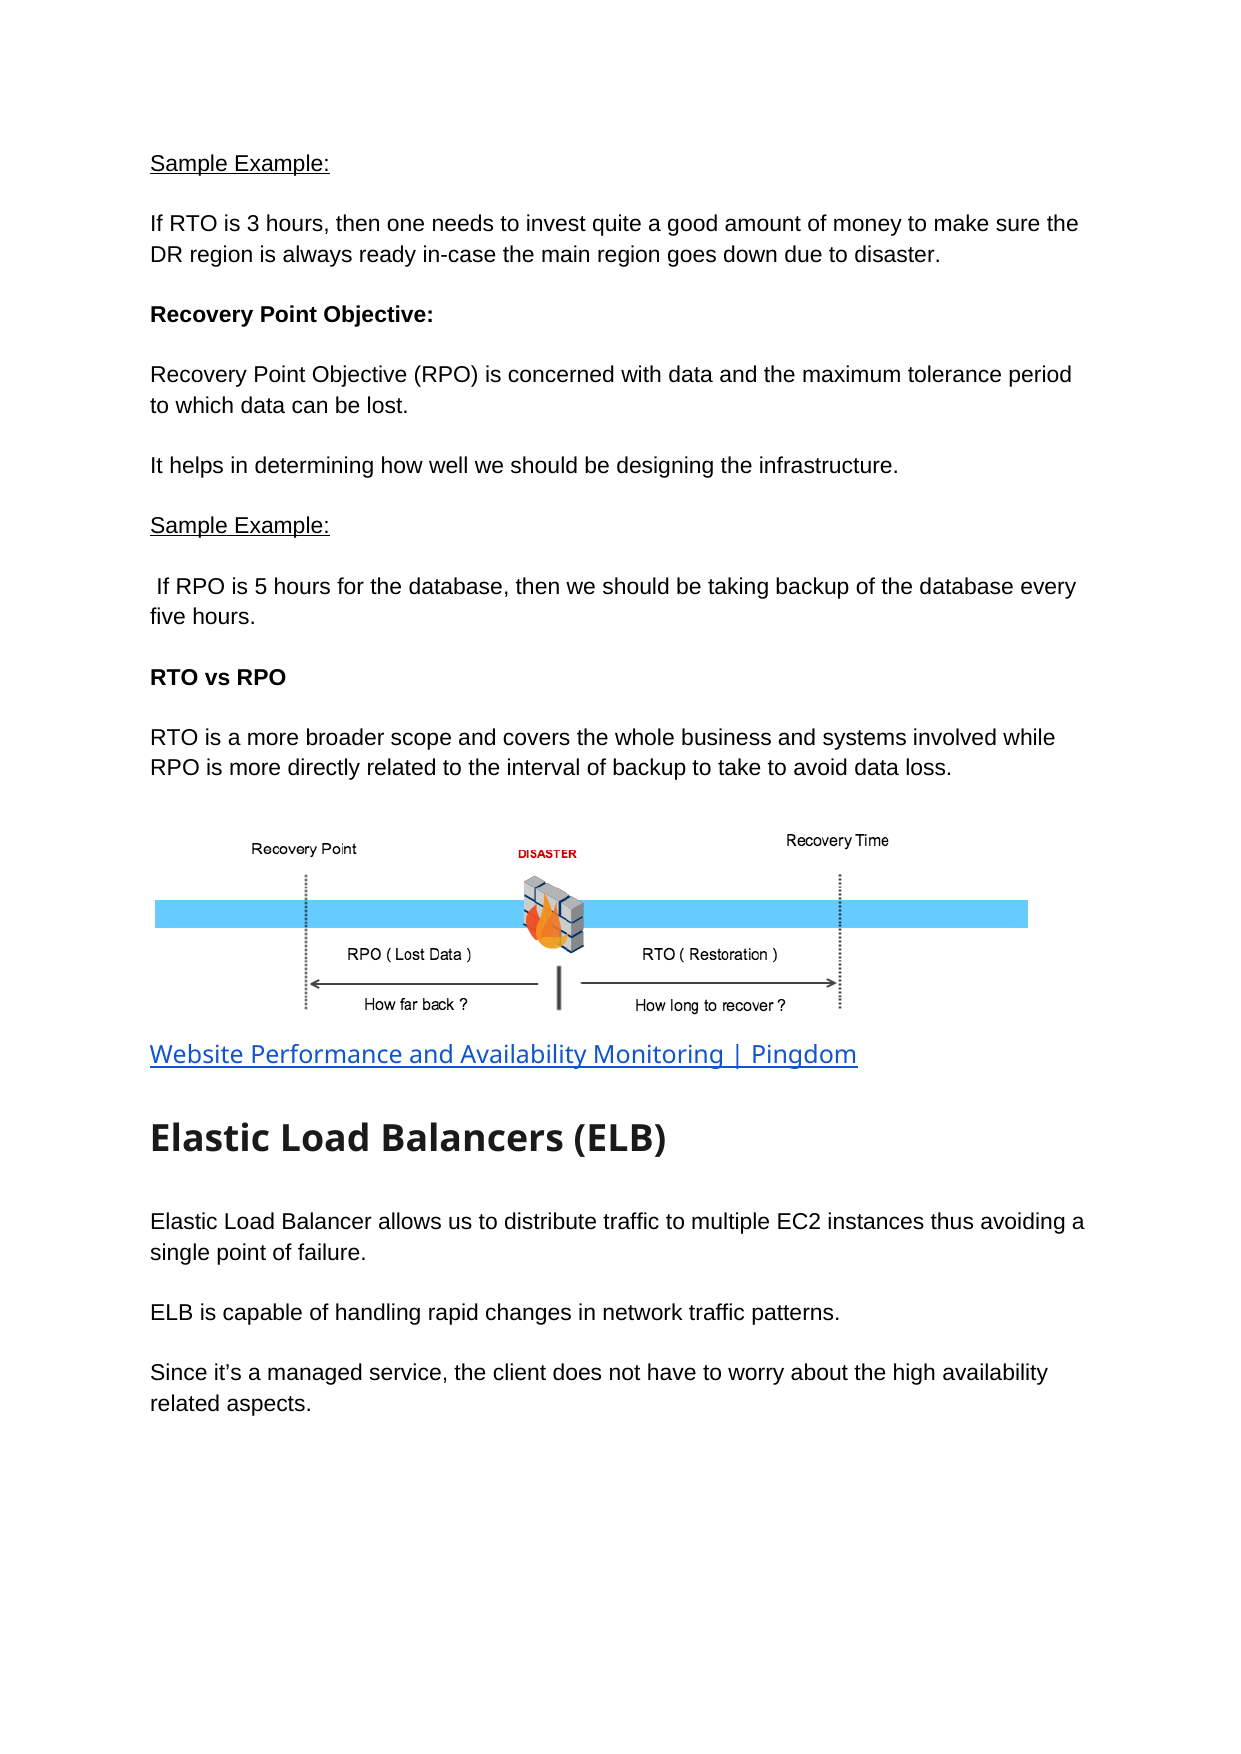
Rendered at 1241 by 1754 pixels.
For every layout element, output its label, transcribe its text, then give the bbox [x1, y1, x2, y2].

text RTO vs RPO [150, 663, 1090, 690]
text Since it’s a managed service, the client does not have to worry about the high availability related aspects. [150, 1359, 1090, 1416]
text Recovery Point Objective (RPO) is concerned with data and the maximum tolerance period to which data can be lost. [150, 361, 1090, 418]
text Sample Example: [150, 150, 1090, 176]
text ELB is capable of handling rapid changes in network traffic patterns. [150, 1299, 1090, 1325]
picture [150, 814, 1047, 1034]
text Elastic Load Balancer allows us to distribute traffic to multiple EC2 instances thus avoiding a single point of failure. [150, 1208, 1090, 1265]
text If RPO is 5 hours for the database, then we should be taking backup of the database every five hours. [150, 573, 1090, 629]
text Sample Example: [150, 512, 1090, 539]
text RTO is a more broader scope and covers the whole business and systems involved while RPO is more directly related to the interval of backup to take to avoid data loss. [150, 724, 1090, 781]
subtitle Elastic Load Balancers (ELB) [149, 1112, 1090, 1163]
text Recovery Point Objective: [150, 301, 1090, 327]
text It helps in determining how well we should be designing the infrastructure. [150, 452, 1090, 478]
text If RTO is 3 hours, then one needs to invest quite a good amount of money to make sure the DR region is always ready in-case the main region goes down due to disaster. [150, 210, 1090, 267]
subtitle Website Performance and Availability Monitoring | Pingdom [149, 1037, 1090, 1071]
